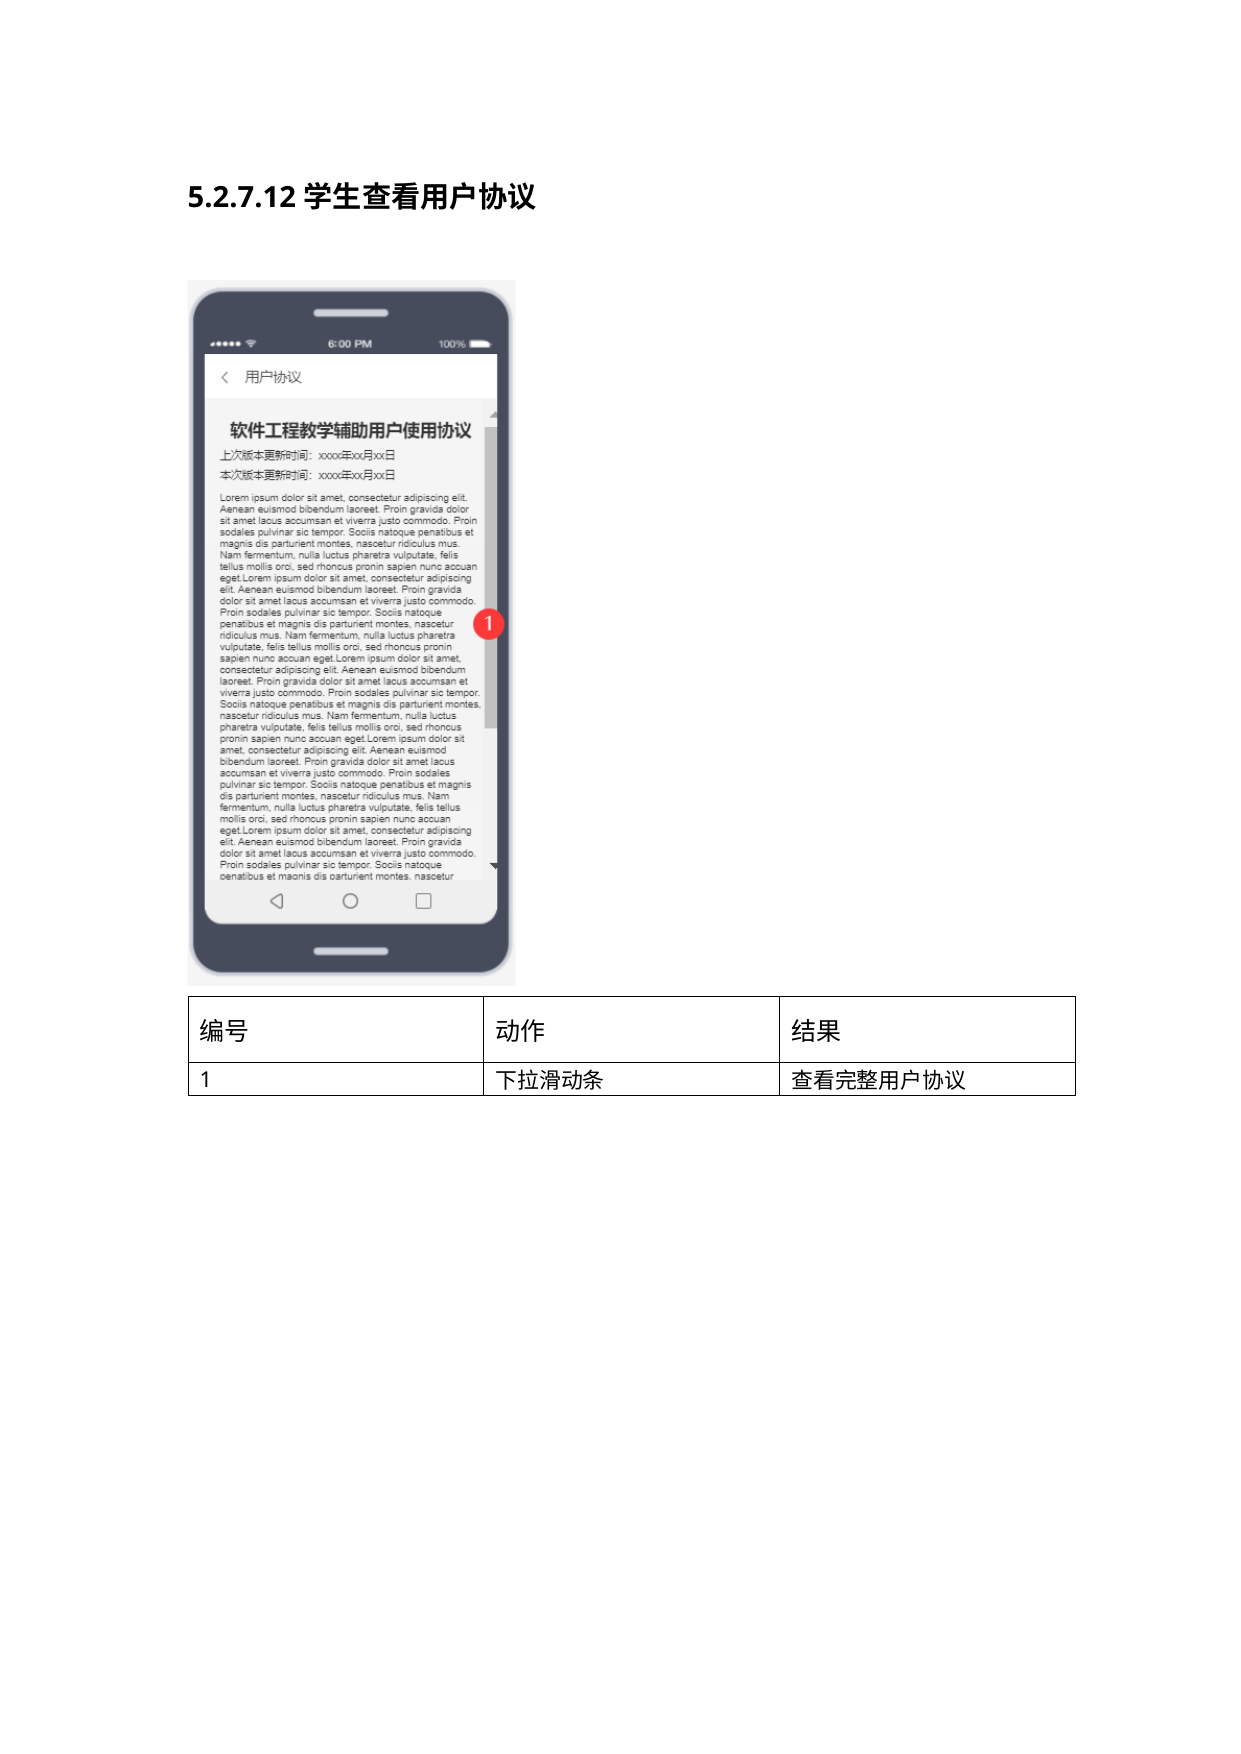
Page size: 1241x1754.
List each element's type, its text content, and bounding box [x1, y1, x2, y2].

table_header 动作 [484, 997, 779, 1062]
picture [187, 280, 516, 986]
table_cell 下拉滑动条 [484, 1063, 779, 1095]
table_cell 1 [189, 1063, 483, 1095]
table_cell 查看完整用户协议 [780, 1063, 1075, 1095]
table_header 结果 [780, 997, 1075, 1062]
table_header 编号 [189, 997, 483, 1062]
subtitle 5.2.7.12 学生查看用户协议 [187, 162, 1053, 227]
